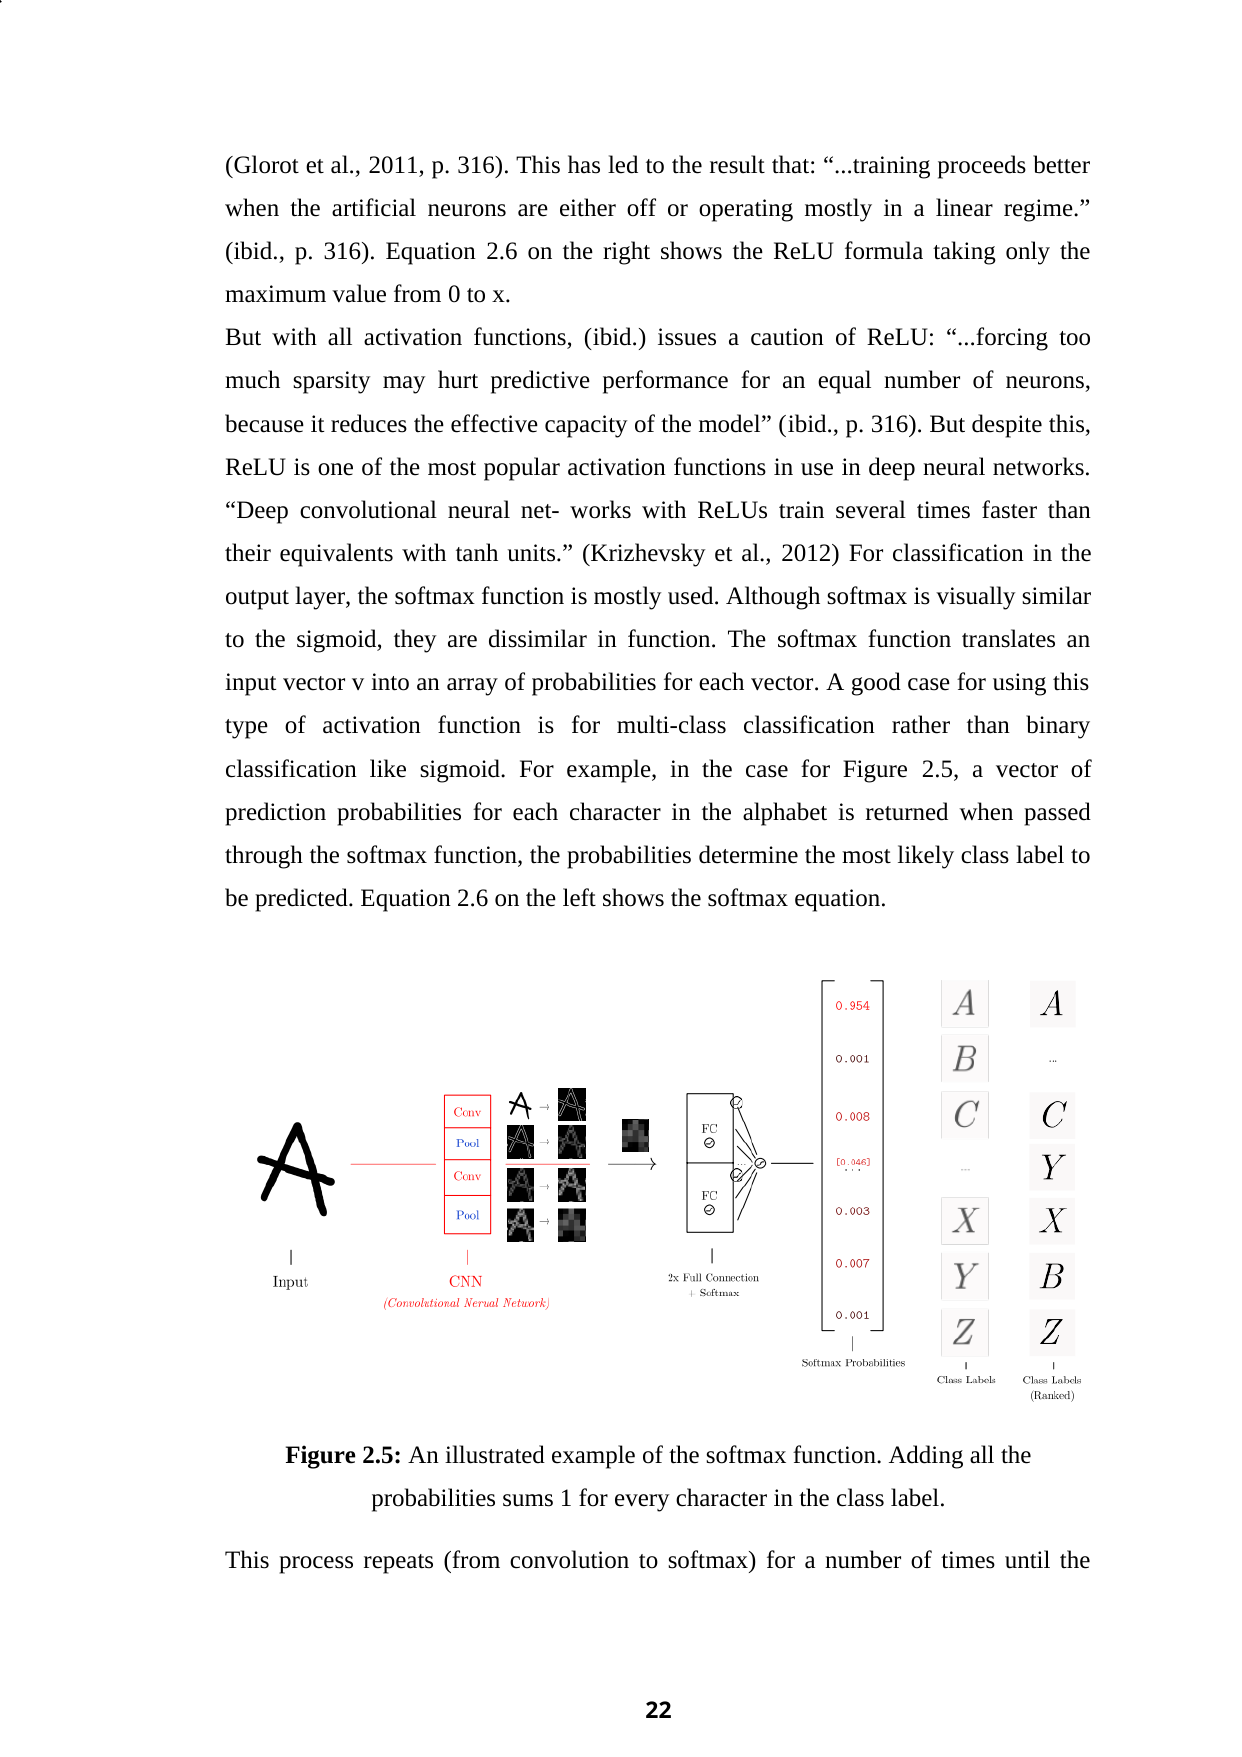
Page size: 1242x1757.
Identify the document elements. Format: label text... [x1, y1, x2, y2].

text Figure 2.5: An illustrated example of the softmax function. Adding all the probabilities sums 1 for every character in the class label. [225, 1440, 1092, 1512]
text But with all activation functions, (ibid.) issues a caution of ReLU: “...forcing too much sparsity may hurt predictive performance for an equal number of neurons, because it reduces the effective capacity of the model” (ibid., p. 316). But despite this, ReLU is one of the most popular activation functions in use in deep neural networks. “Deep convolutional neural net- works with ReLUs train several times faster than their equivalents with tanh units.” (Krizhevsky et al., 2012) For classification in the output layer, the softmax function is mostly used. Although softmax is visually similar to the sigmoid, they are dissimilar in function. The softmax function translates an input vector v into an array of probabilities for each vector. A good case for using this type of activation function is for multi-class classification rather than binary classification like sigmoid. For example, in the case for Figure 2.5, a vector of prediction probabilities for each character in the alphabet is returned when passed through the softmax function, the probabilities determine the most likely class label to be predicted. Equation 2.6 on the left shows the softmax equation. [225, 322, 1092, 912]
picture [225, 926, 1095, 1425]
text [225, 1545, 1092, 1574]
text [225, 150, 1092, 308]
